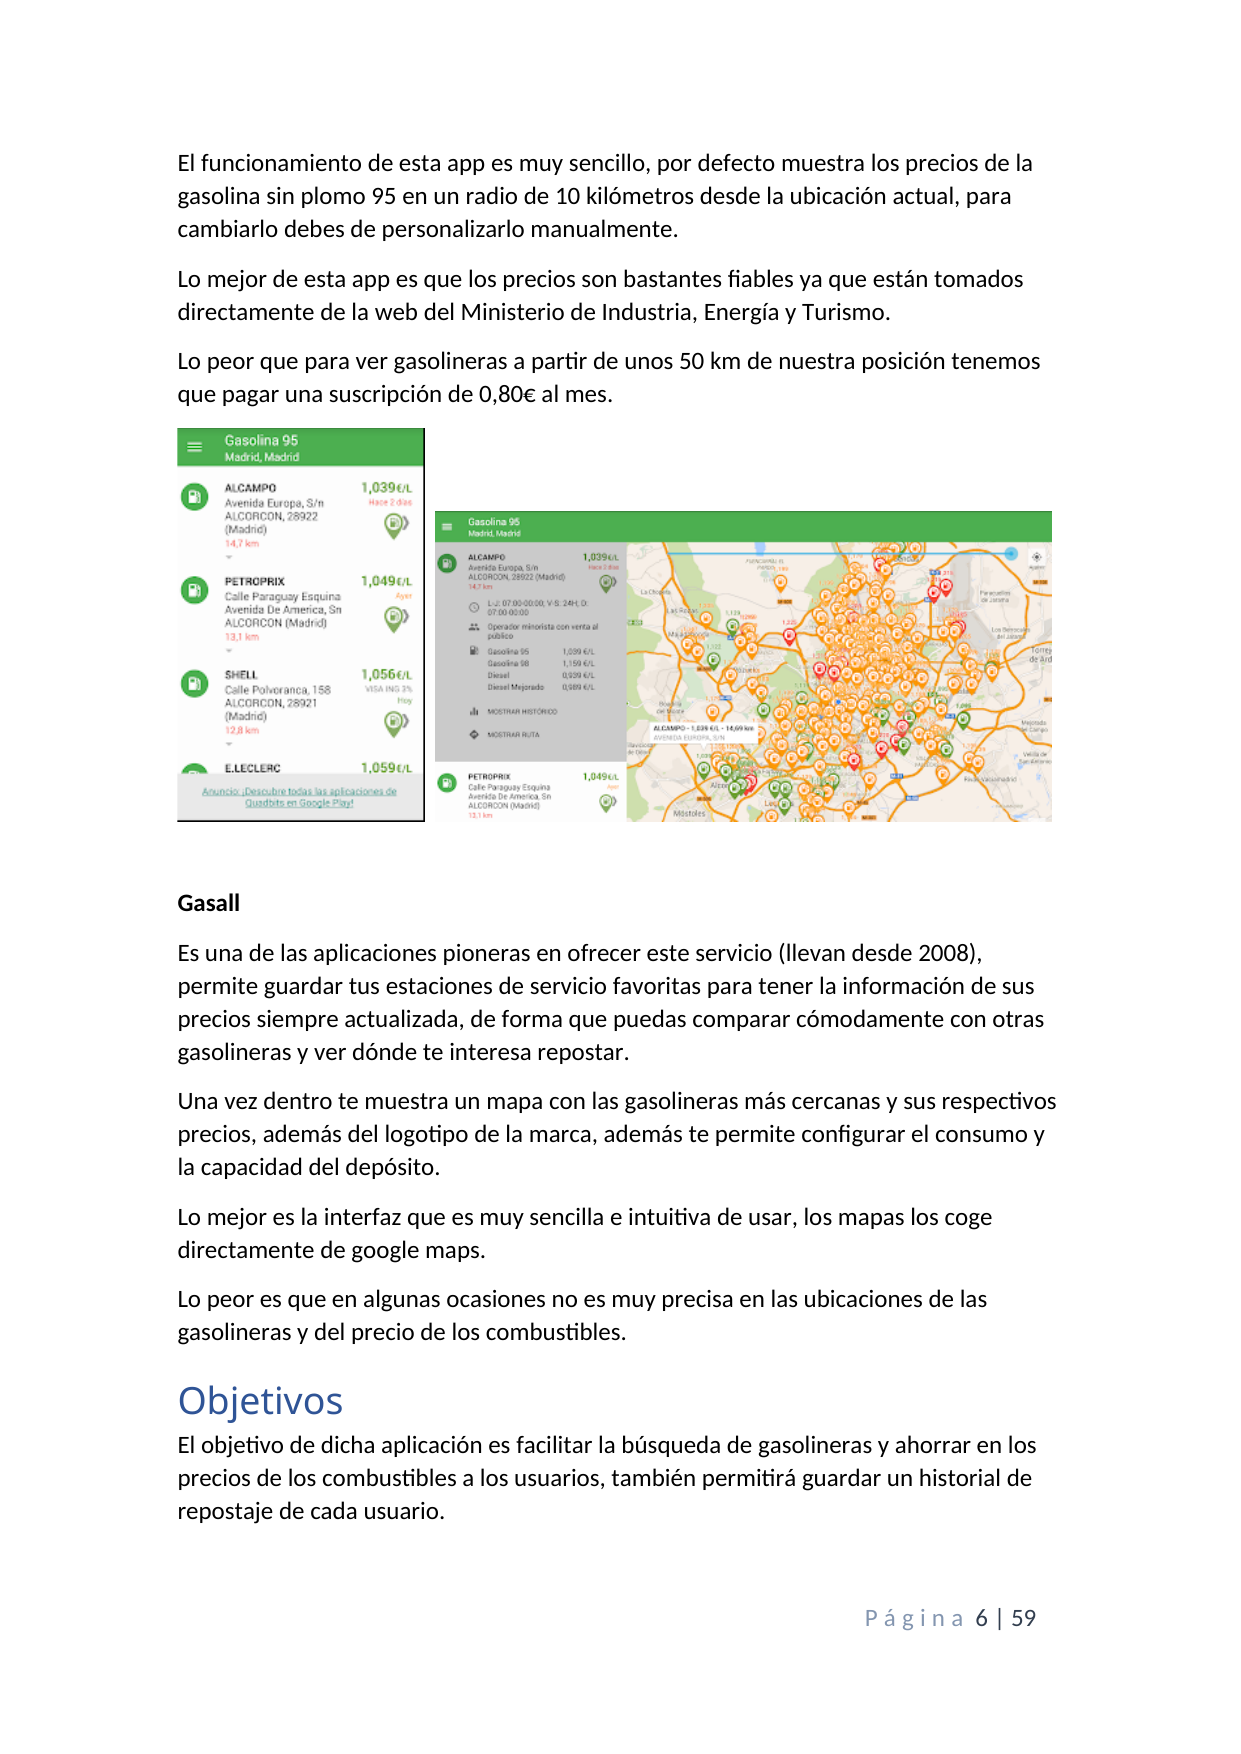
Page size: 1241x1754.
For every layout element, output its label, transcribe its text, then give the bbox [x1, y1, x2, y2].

text El funcionamiento de esta app es muy sencillo, por defecto muestra los precios de la gasolina sin plomo 95 en un radio de 10 kilómetros desde la ubicación actual, para cambiarlo debes de personalizarlo manualmente. [177, 148, 1063, 244]
picture [435, 511, 1052, 822]
text Lo peor que para ver gasolineras a partir de unos 50 km de nuestra posición tenemos que pagar una suscripción de 0,80€ al mes. [177, 346, 1063, 409]
text El objetivo de dicha aplicación es facilitar la búsqueda de gasolineras y ahorrar en los precios de los combustibles a los usuarios, también permitirá guardar un historial de repostaje de cada usuario. [177, 1429, 1063, 1526]
subtitle Objetivos [177, 1374, 1063, 1425]
picture [177, 428, 425, 822]
text Una vez dentro te muestra un mapa con las gasolineras más cercanas y sus respectivos precios, además del logotipo de la marca, además te permite configurar el consumo y la capacidad del depósito. [177, 1086, 1063, 1182]
text Es una de las aplicaciones pioneras en ofrecer este servicio (llevan desde 2008), permite guardar tus estaciones de servicio favoritas para tener la información de sus precios siempre actualizada, de forma que puedas comparar cómodamente con otras gasolineras y ver dónde te interesa repostar. [177, 937, 1063, 1066]
text Gasall [177, 888, 1063, 918]
text Lo mejor de esta app es que los precios son bastantes fiables ya que están tomados directamente de la web del Ministerio de Industria, Energía y Turismo. [177, 263, 1063, 326]
text Lo peor es que en algunas ocasiones no es muy precisa en las ubicaciones de las gasolineras y del precio de los combustibles. [177, 1283, 1063, 1347]
text Lo mejor es la interfaz que es muy sencilla e intuitiva de usar, los mapas los coge directamente de google maps. [177, 1201, 1063, 1264]
